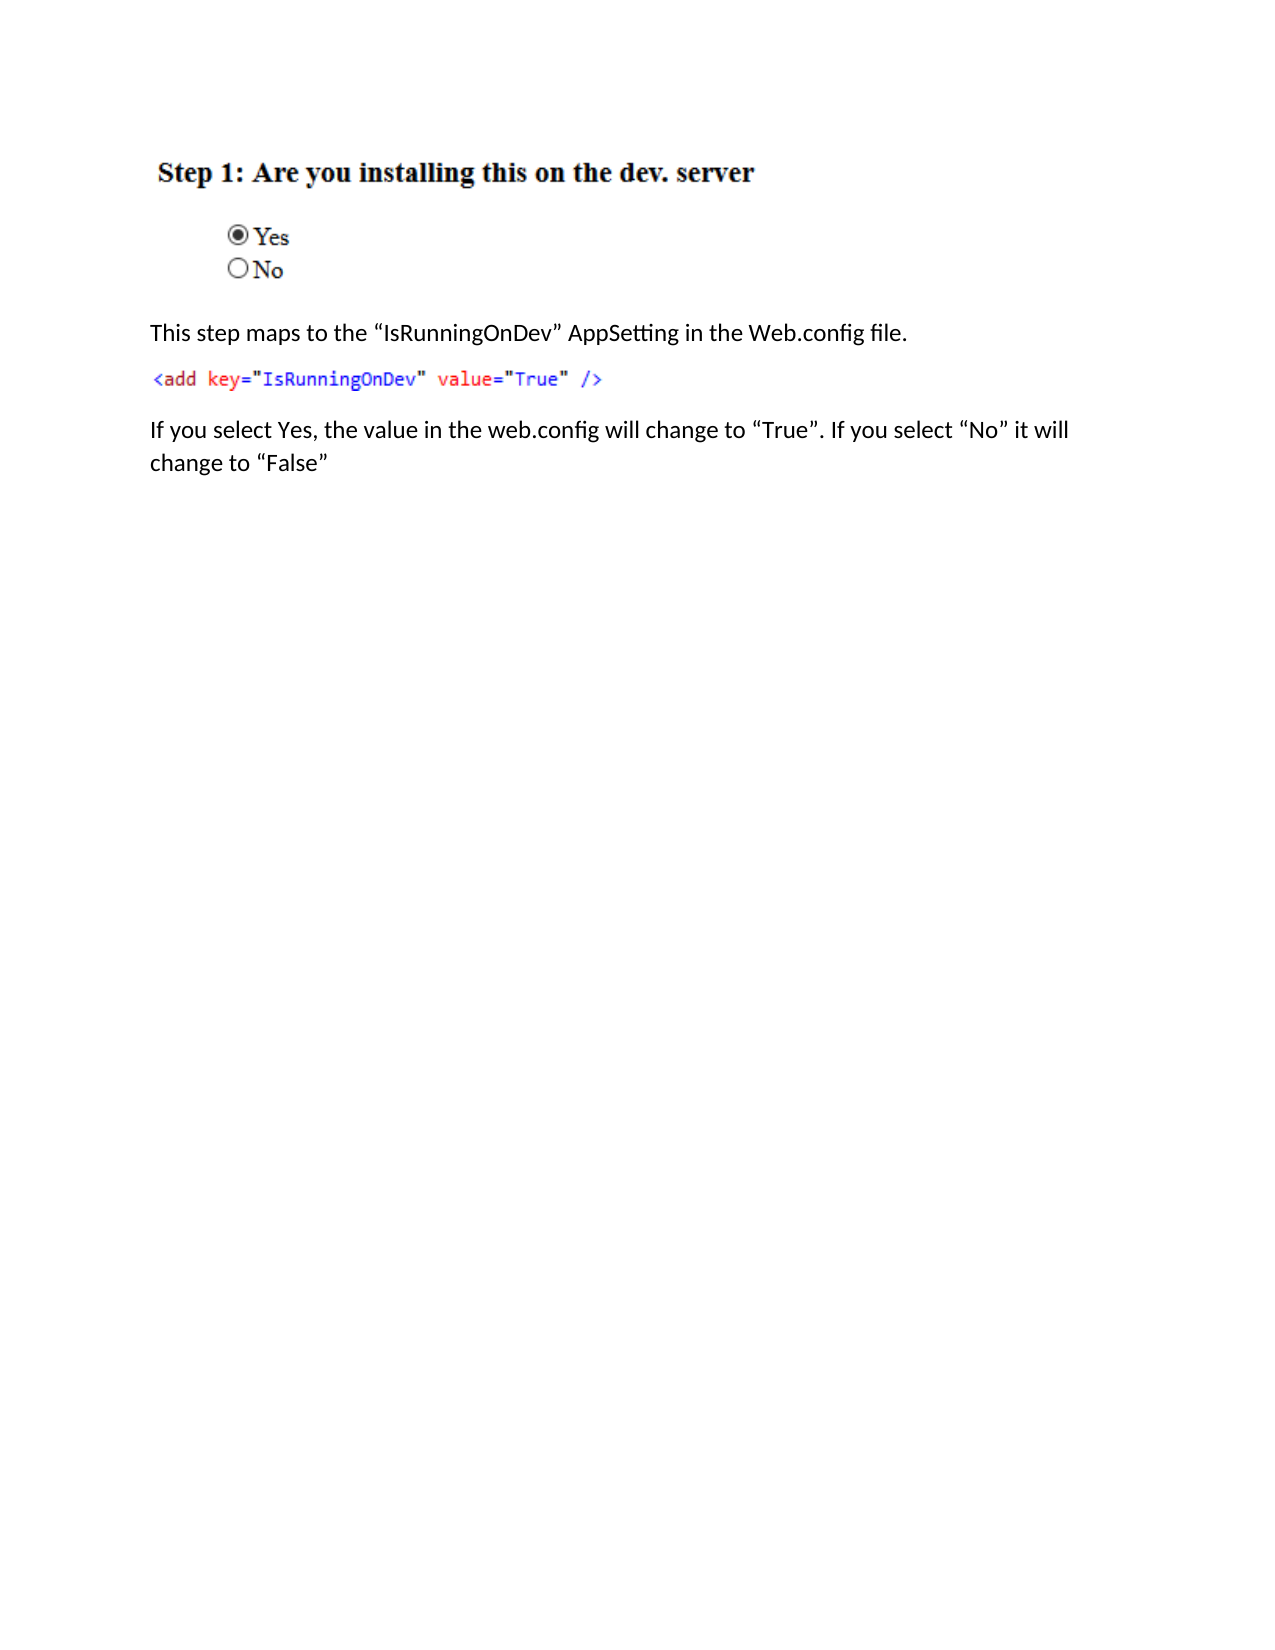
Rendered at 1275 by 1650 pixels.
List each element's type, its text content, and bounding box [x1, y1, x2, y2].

text This step maps to the “IsRunningOnDev” AppSetting in the Web.config file. [150, 317, 1125, 348]
picture [150, 367, 604, 391]
picture [150, 150, 768, 299]
text If you select Yes, the value in the web.config will change to “True”. If you select “No” it will change to “False” [150, 414, 1125, 477]
